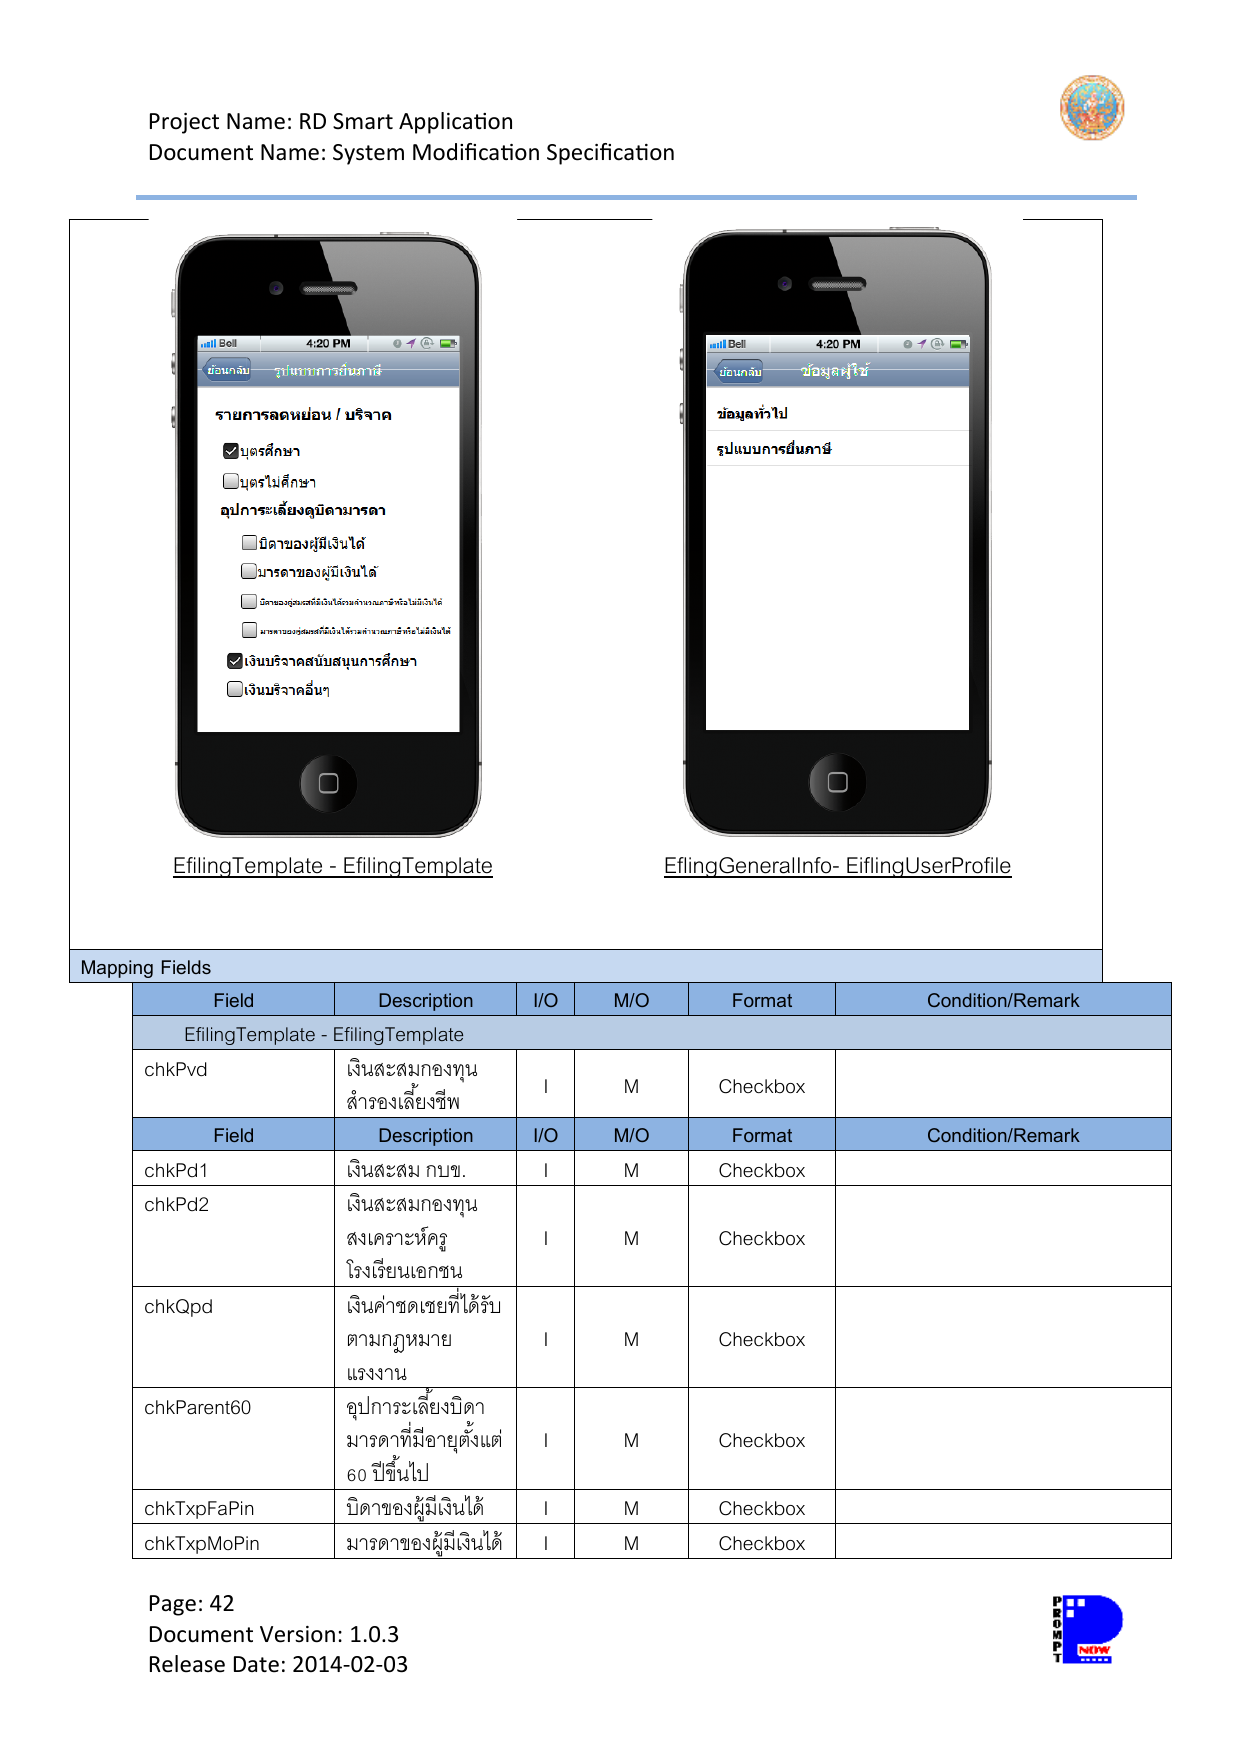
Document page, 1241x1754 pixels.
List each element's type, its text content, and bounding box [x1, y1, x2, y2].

table_cell M/O [575, 983, 688, 1015]
table_cell I [517, 1186, 574, 1286]
table_cell Checkbox [689, 1524, 835, 1558]
table_cell มารดาของผู้มีเงินได้ [335, 1524, 516, 1558]
table_cell Field [133, 983, 334, 1015]
table_cell M [575, 1524, 688, 1558]
table_cell Checkbox [689, 1151, 835, 1184]
table_cell chkTxpMoPin [133, 1524, 334, 1558]
table_cell chkPvd [133, 1050, 334, 1117]
table_cell บิดาของผู้มีเงินได้ [335, 1490, 516, 1523]
picture [1059, 75, 1126, 142]
table_cell M [575, 1490, 688, 1523]
picture [1052, 1593, 1125, 1666]
table_cell EfilingTemplate - EfilingTemplate [133, 1016, 1171, 1049]
table_cell chkParent60 [133, 1388, 334, 1489]
table_cell I [517, 1524, 574, 1558]
table_cell อุปการะเลี้ยงบิดามารดาที่มีอายุตั้งแต่ 60 ปีขึ้นไป [335, 1388, 516, 1489]
table_cell เงินสะสม กบข. [335, 1151, 516, 1184]
table_cell Format [689, 983, 835, 1015]
table_cell [836, 1524, 1171, 1558]
table_cell Checkbox [689, 1186, 835, 1286]
table_cell [836, 1050, 1171, 1117]
table_cell [836, 1490, 1171, 1523]
table_cell I/O [517, 1118, 574, 1150]
table_cell M/O [575, 1118, 688, 1150]
table_cell I [517, 1287, 574, 1387]
table_cell [836, 1186, 1171, 1286]
table_cell เงินค่าชดเชยที่ได้รับตามกฎหมายแรงงาน [335, 1287, 516, 1387]
picture [652, 219, 1023, 844]
table_cell เงินสะสมกองทุนสำรองเลี้ยงชีพ [335, 1050, 516, 1117]
table_cell M [575, 1050, 688, 1117]
table_cell Condition/Remark [836, 983, 1171, 1015]
table_cell I [517, 1490, 574, 1523]
table_cell Mapping Fields [70, 950, 1102, 982]
table_cell I [517, 1050, 574, 1117]
table_cell Checkbox [689, 1490, 835, 1523]
table_cell Field [133, 1118, 334, 1150]
table_cell Description [335, 983, 516, 1015]
picture [148, 219, 518, 840]
table_cell [836, 1287, 1171, 1387]
table_cell chkQpd [133, 1287, 334, 1387]
table_cell Description [335, 1118, 516, 1150]
table_cell I/O [517, 983, 574, 1015]
table_cell [836, 1388, 1171, 1489]
table_cell Checkbox [689, 1388, 835, 1489]
table_cell chkPd1 [133, 1151, 334, 1184]
table_cell M [575, 1388, 688, 1489]
table_cell I [517, 1151, 574, 1184]
table_cell Format [689, 1118, 835, 1150]
table_cell chkPd2 [133, 1186, 334, 1286]
table_cell [70, 220, 1102, 949]
table_cell Checkbox [689, 1287, 835, 1387]
table_cell M [575, 1151, 688, 1184]
table_cell chkTxpFaPin [133, 1490, 334, 1523]
table_cell เงินสะสมกองทุนสงเคราะห์ครูโรงเรียนเอกชน [335, 1186, 516, 1286]
table_cell I [517, 1388, 574, 1489]
table_cell Condition/Remark [836, 1118, 1171, 1150]
table_cell M [575, 1287, 688, 1387]
table_cell [836, 1151, 1171, 1184]
table_cell Checkbox [689, 1050, 835, 1117]
table_cell M [575, 1186, 688, 1286]
